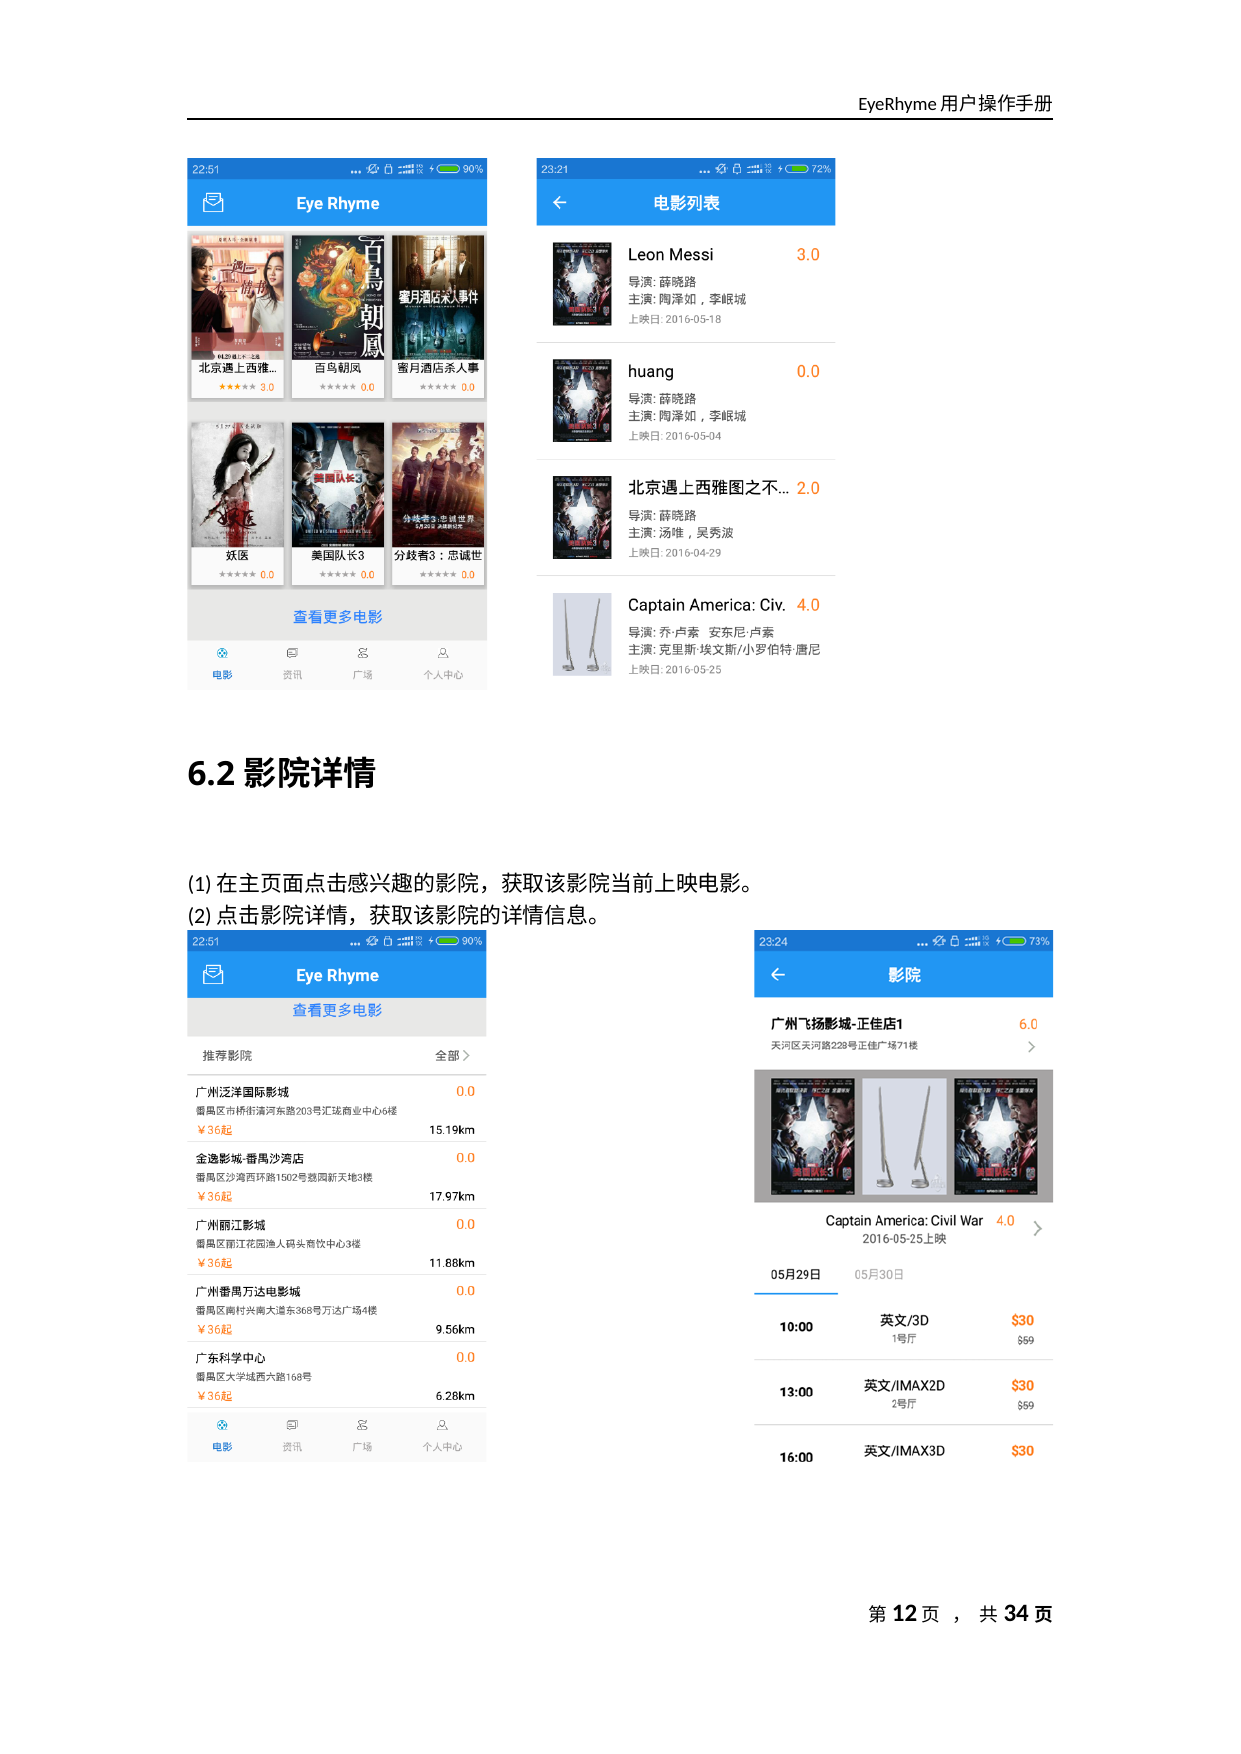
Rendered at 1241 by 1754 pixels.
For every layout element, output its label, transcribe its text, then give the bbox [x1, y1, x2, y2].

picture [754, 930, 1054, 1462]
picture [187, 158, 488, 690]
picture [187, 930, 487, 1462]
picture [536, 158, 836, 690]
subtitle 6.2 影院详情 [187, 738, 1053, 803]
text (1) 在主页面点击感兴趣的影院，获取该影院当前上映电影。 [187, 866, 1053, 898]
text (2) 点击影院详情，获取该影院的详情信息。 [187, 898, 1053, 931]
